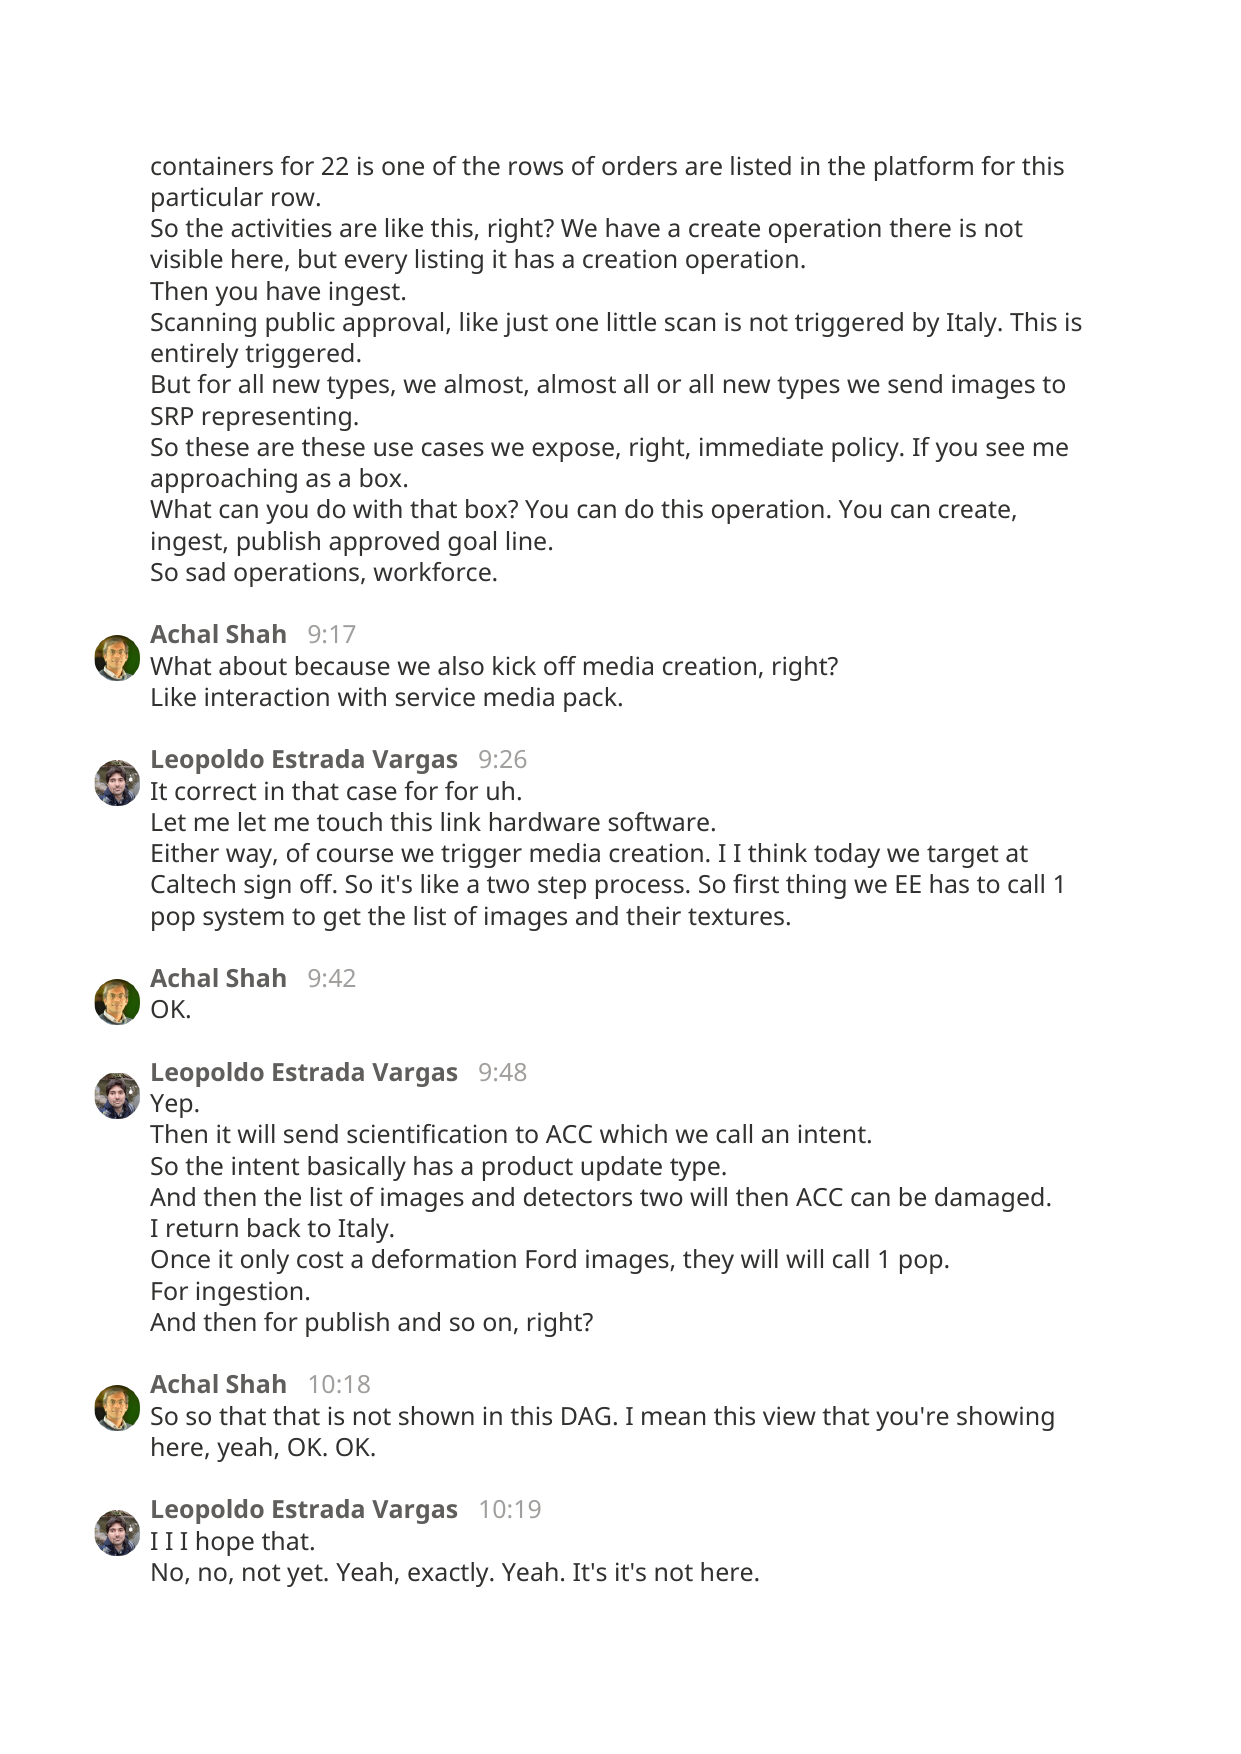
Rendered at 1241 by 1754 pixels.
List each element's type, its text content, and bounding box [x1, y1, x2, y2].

picture [94, 760, 140, 806]
picture [94, 1510, 140, 1556]
picture [94, 979, 140, 1025]
text Achal Shah 9:42 OK. [150, 931, 1090, 1025]
picture [94, 635, 140, 681]
text Leopoldo Estrada Vargas 9:48 Yep. Then it will send scientification to ACC which we call an intent. So the intent basically has a product update type. And then the list of images and detectors two will then ACC can be damaged. I return back to Italy. Once it only cost a deformation Ford images, they will will call 1 pop. For ingestion. And then for publish and so on, right? [150, 1025, 1090, 1337]
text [150, 1462, 1090, 1587]
text Achal Shah 9:17 What about because we also kick off media creation, right? Like interaction with service media pack. [150, 587, 1090, 712]
text Achal Shah 10:18 So so that that is not shown in this DAG. I mean this view that you're showing here, yeah, OK. OK. [150, 1337, 1090, 1462]
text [150, 150, 1090, 587]
text Leopoldo Estrada Vargas 9:26 It correct in that case for for uh. Let me let me touch this link hardware software. Either way, of course we trigger media creation. I I think today we target at Caltech sign off. So it's like a two step process. So first thing we EE has to call 1 pop system to get the list of images and their textures. [150, 712, 1090, 931]
picture [94, 1385, 140, 1431]
picture [94, 1073, 140, 1119]
